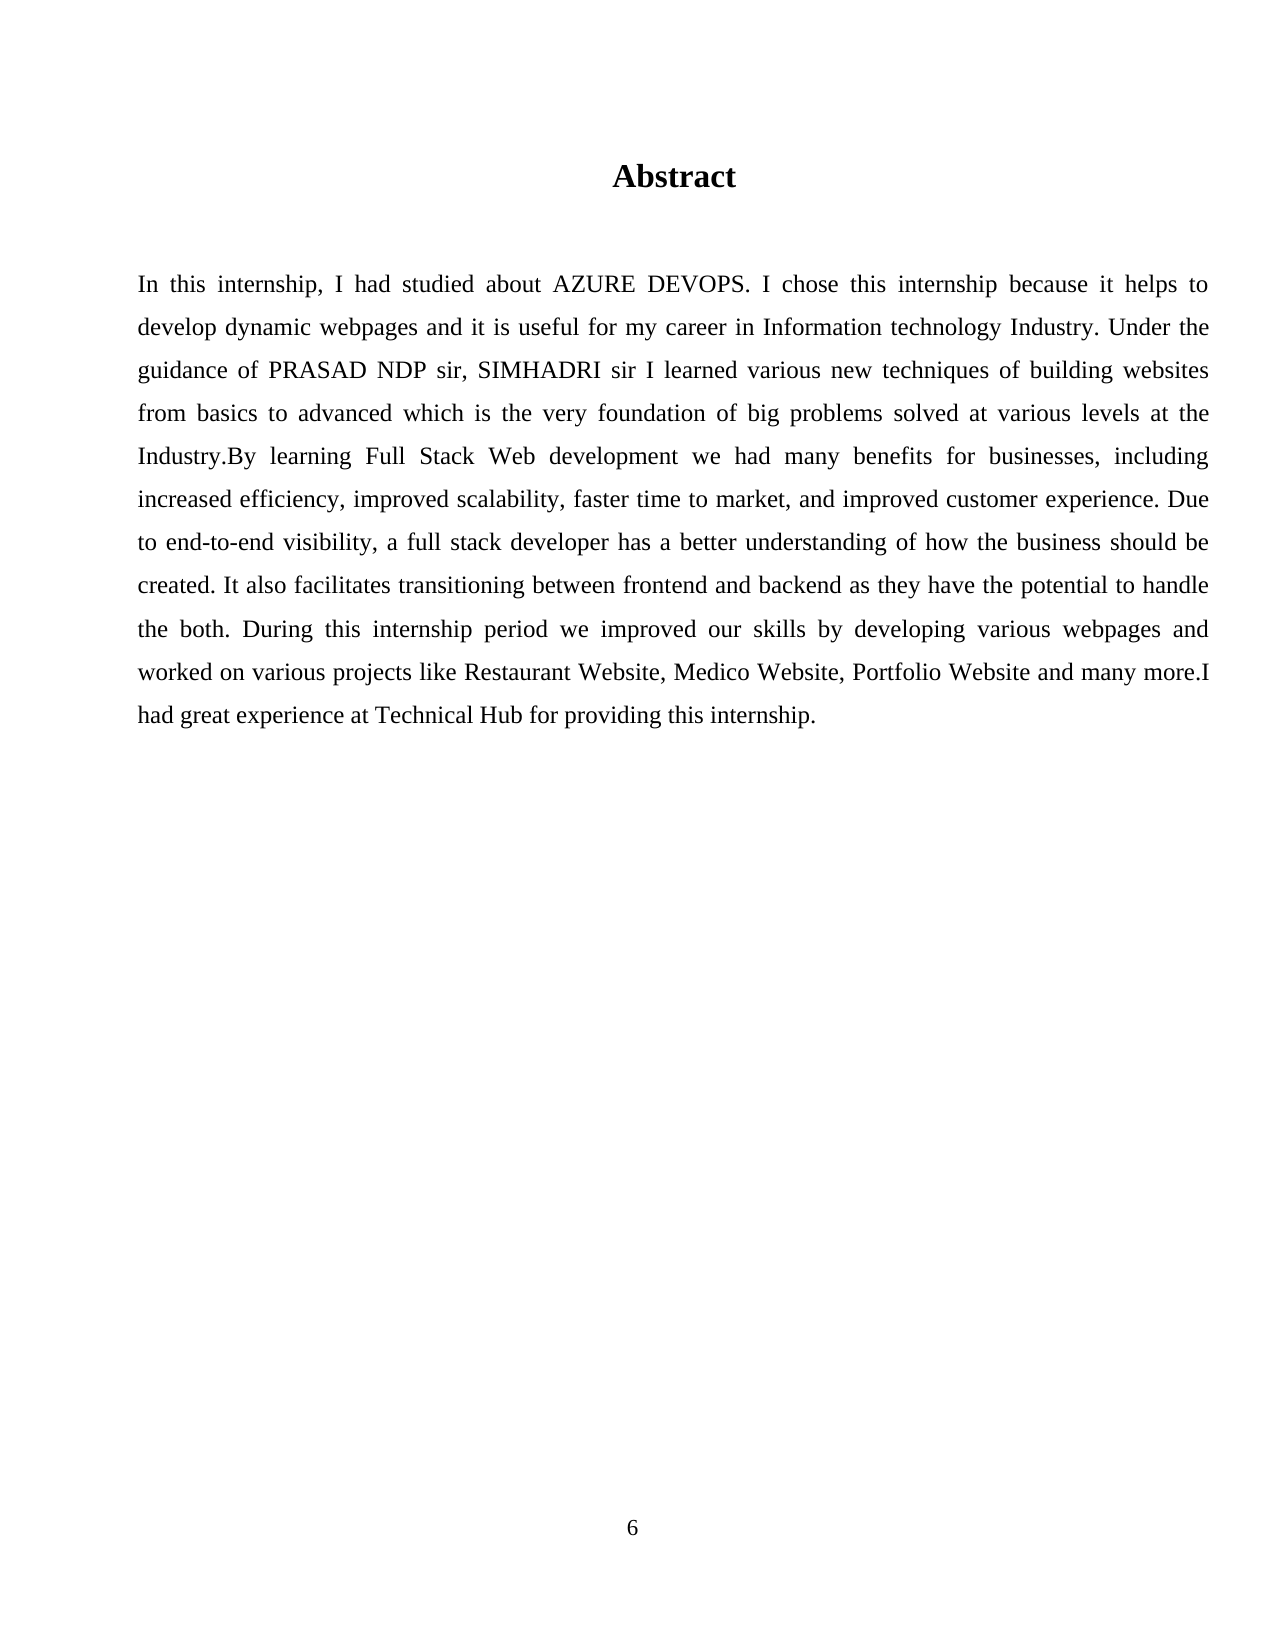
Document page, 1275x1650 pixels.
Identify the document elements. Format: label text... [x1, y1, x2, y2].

subtitle Abstract [137, 156, 1210, 194]
subtitle In this internship, I had studied about AZURE DEVOPS. I chose this internship because it helps to develop dynamic webpages and it is useful for my career in Information technology Industry. Under the guidance of PRASAD NDP sir, SIMHADRI sir I learned various new techniques of building websites from basics to advanced which is the very foundation of big problems solved at various levels at the Industry.By learning Full Stack Web development we had many benefits for businesses, including increased efficiency, improved scalability, faster time to market, and improved customer experience. Due to end-to-end visibility, a full stack developer has a better understanding of how the business should be created. It also facilitates transitioning between frontend and backend as they have the potential to handle the both. During this internship period we improved our skills by developing various webpages and worked on various projects like Restaurant Website, Medico Website, Portfolio Website and many more.I had great experience at Technical Hub for providing this internship. [137, 269, 1210, 729]
